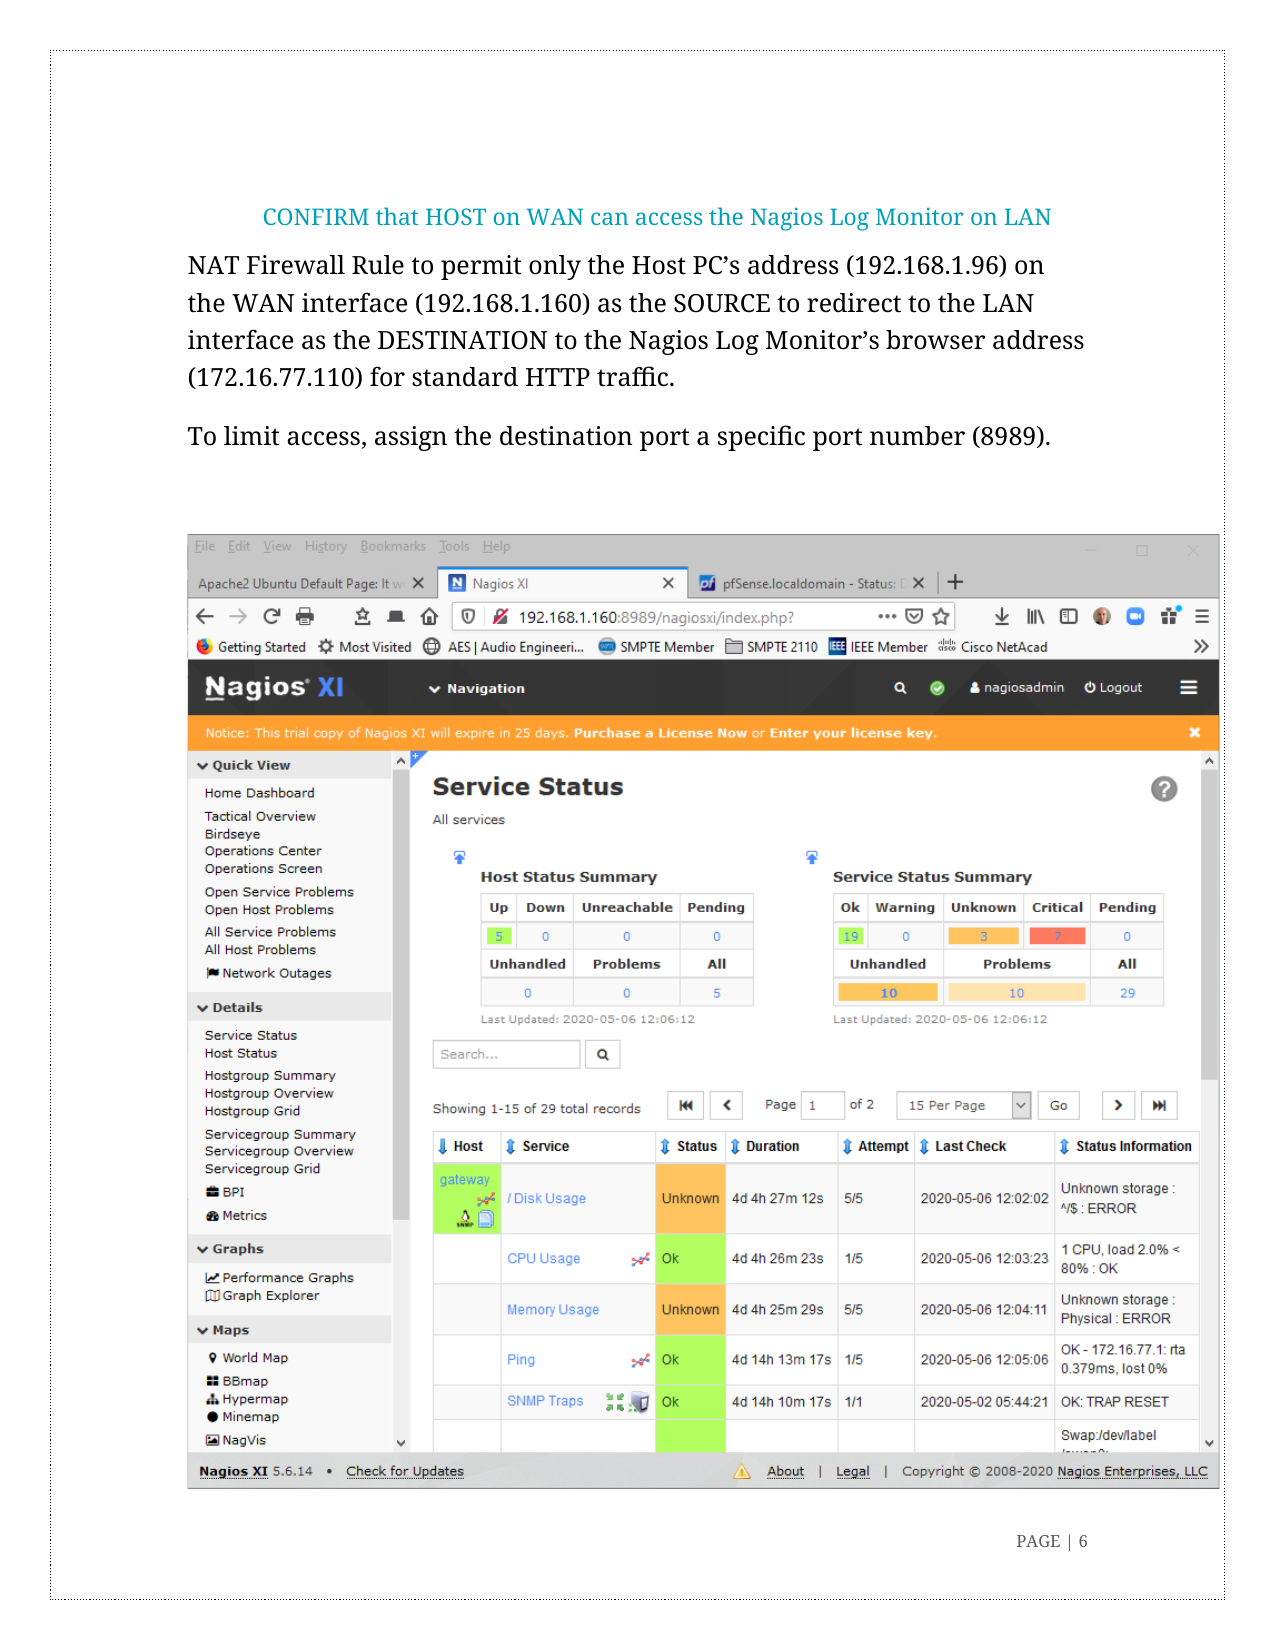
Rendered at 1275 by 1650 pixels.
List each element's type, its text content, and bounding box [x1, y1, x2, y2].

text To limit access, assign the destination port a specific port number (8989). [187, 418, 1087, 452]
picture [187, 534, 1220, 1489]
subtitle CONFIRM that HOST on WAN can access the Nagios Log Monitor on LAN [187, 201, 1087, 232]
text NAT Firewall Rule to permit only the Host PC’s address (192.168.1.96) on the WAN interface (192.168.1.160) as the SOURCE to redirect to the LAN interface as the DESTINATION to the Nagios Log Monitor’s browser address (172.16.77.110) for standard HTTP traffic. [187, 248, 1087, 394]
